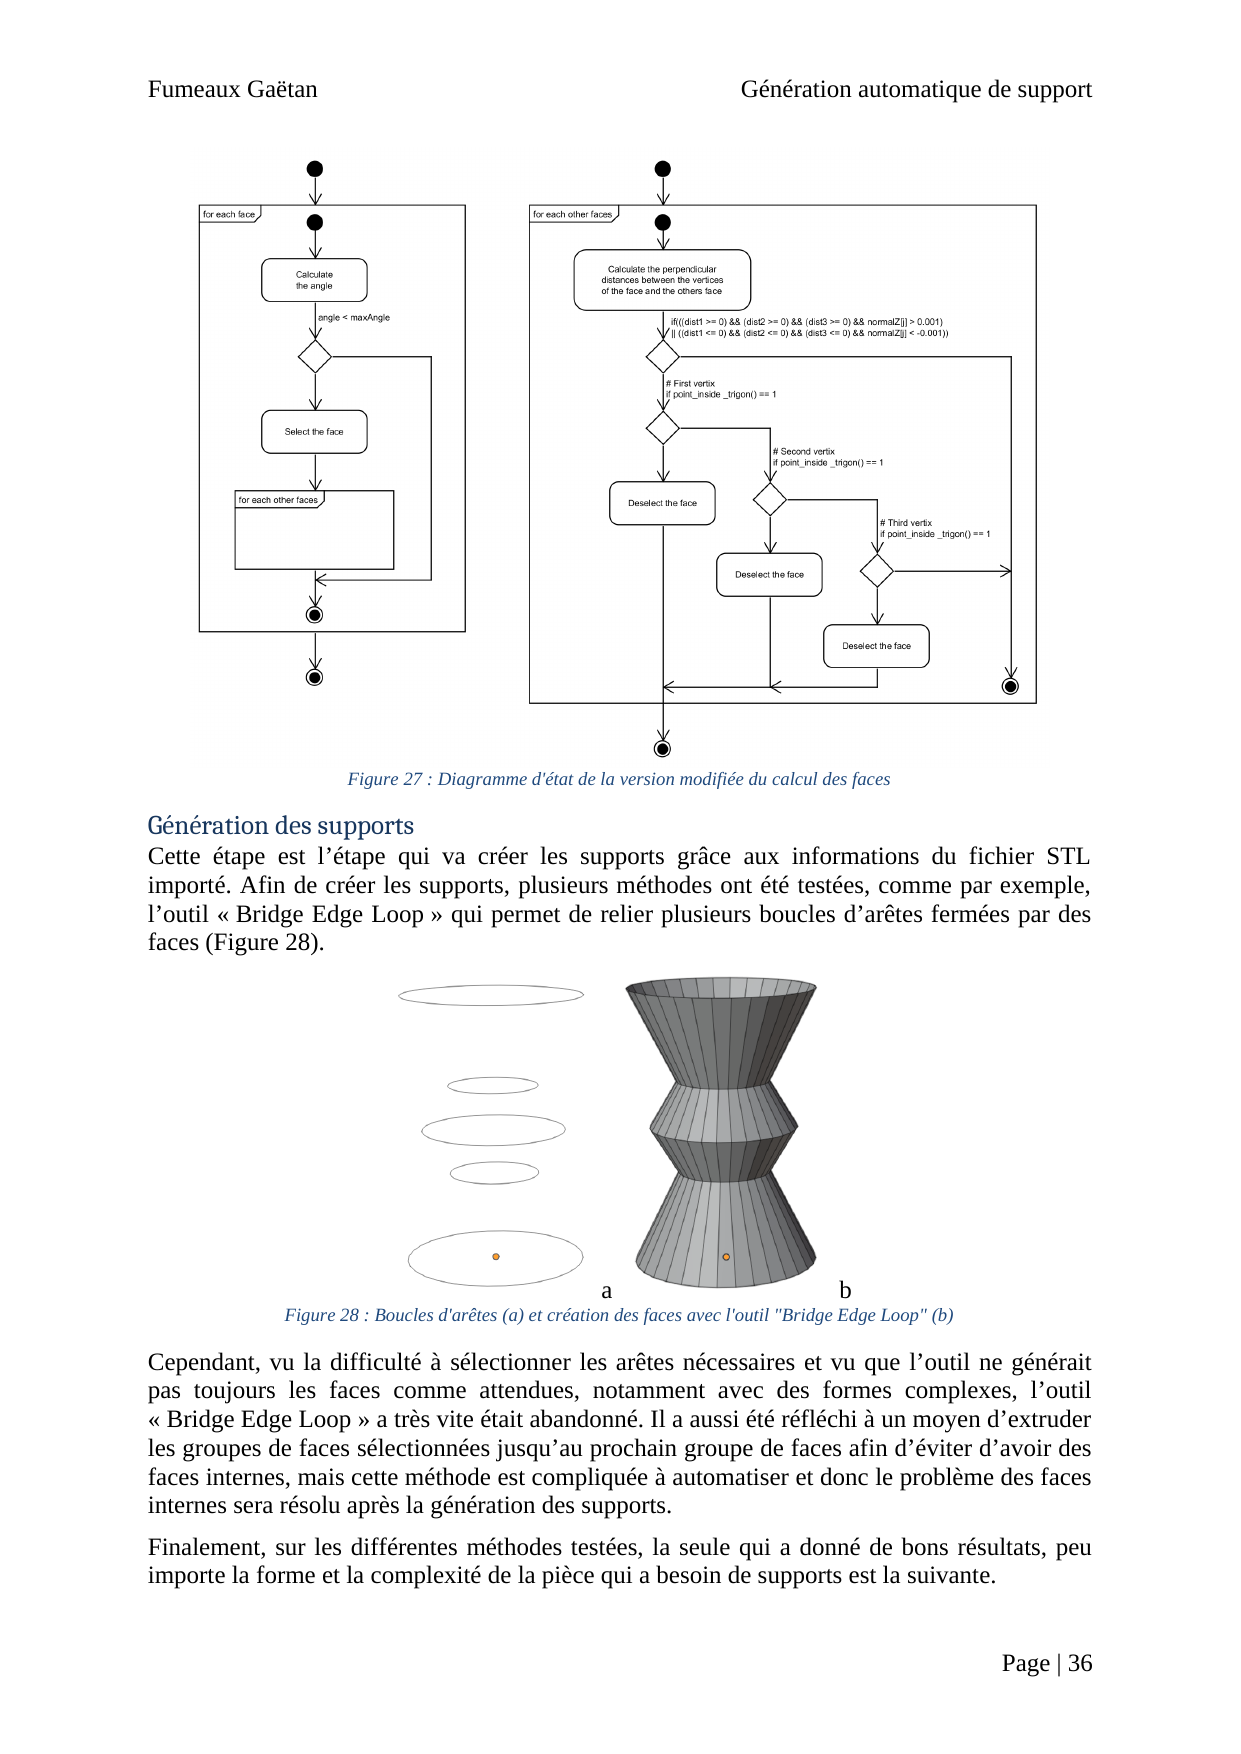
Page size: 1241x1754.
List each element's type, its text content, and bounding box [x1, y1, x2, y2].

text Figure 28 : Boucles d'arêtes (a) et création des faces avec l'outil "Bridge Edge Loop" (b) [148, 1304, 1093, 1326]
subtitle Génération des supports [148, 810, 1093, 841]
picture [388, 975, 595, 1299]
text Finalement, sur les différentes méthodes testées, la seule qui a donné de bons résultats, peu importe la forme et la complexité de la pièce qui a besoin de supports est la suivante. [148, 1532, 1093, 1589]
picture [618, 968, 833, 1299]
picture [190, 147, 1050, 768]
text Figure 27 : Diagramme d'état de la version modifiée du calcul des faces [148, 768, 1093, 789]
text Cependant, vu la difficulté à sélectionner les arêtes nécessaires et vu que l’outil ne générait pas toujours les faces comme attendues, notamment avec des formes complexes, l’outil « Bridge Edge Loop » a très vite était abandonné. Il a aussi été réfléchi à un moyen d’extruder les groupes de faces sélectionnées jusqu’au prochain groupe de faces afin d’éviter d’avoir des faces internes, mais cette méthode est compliquée à automatiser et donc le problème des faces internes sera résolu après la génération des supports. [148, 1347, 1093, 1519]
text Cette étape est l’étape qui va créer les supports grâce aux informations du fichier STL importé. Afin de créer les supports, plusieurs méthodes ont été testées, comme par exemple, l’outil « Bridge Edge Loop » qui permet de relier plusieurs boucles d’arêtes fermées par des faces (Figure 28). [148, 841, 1093, 956]
